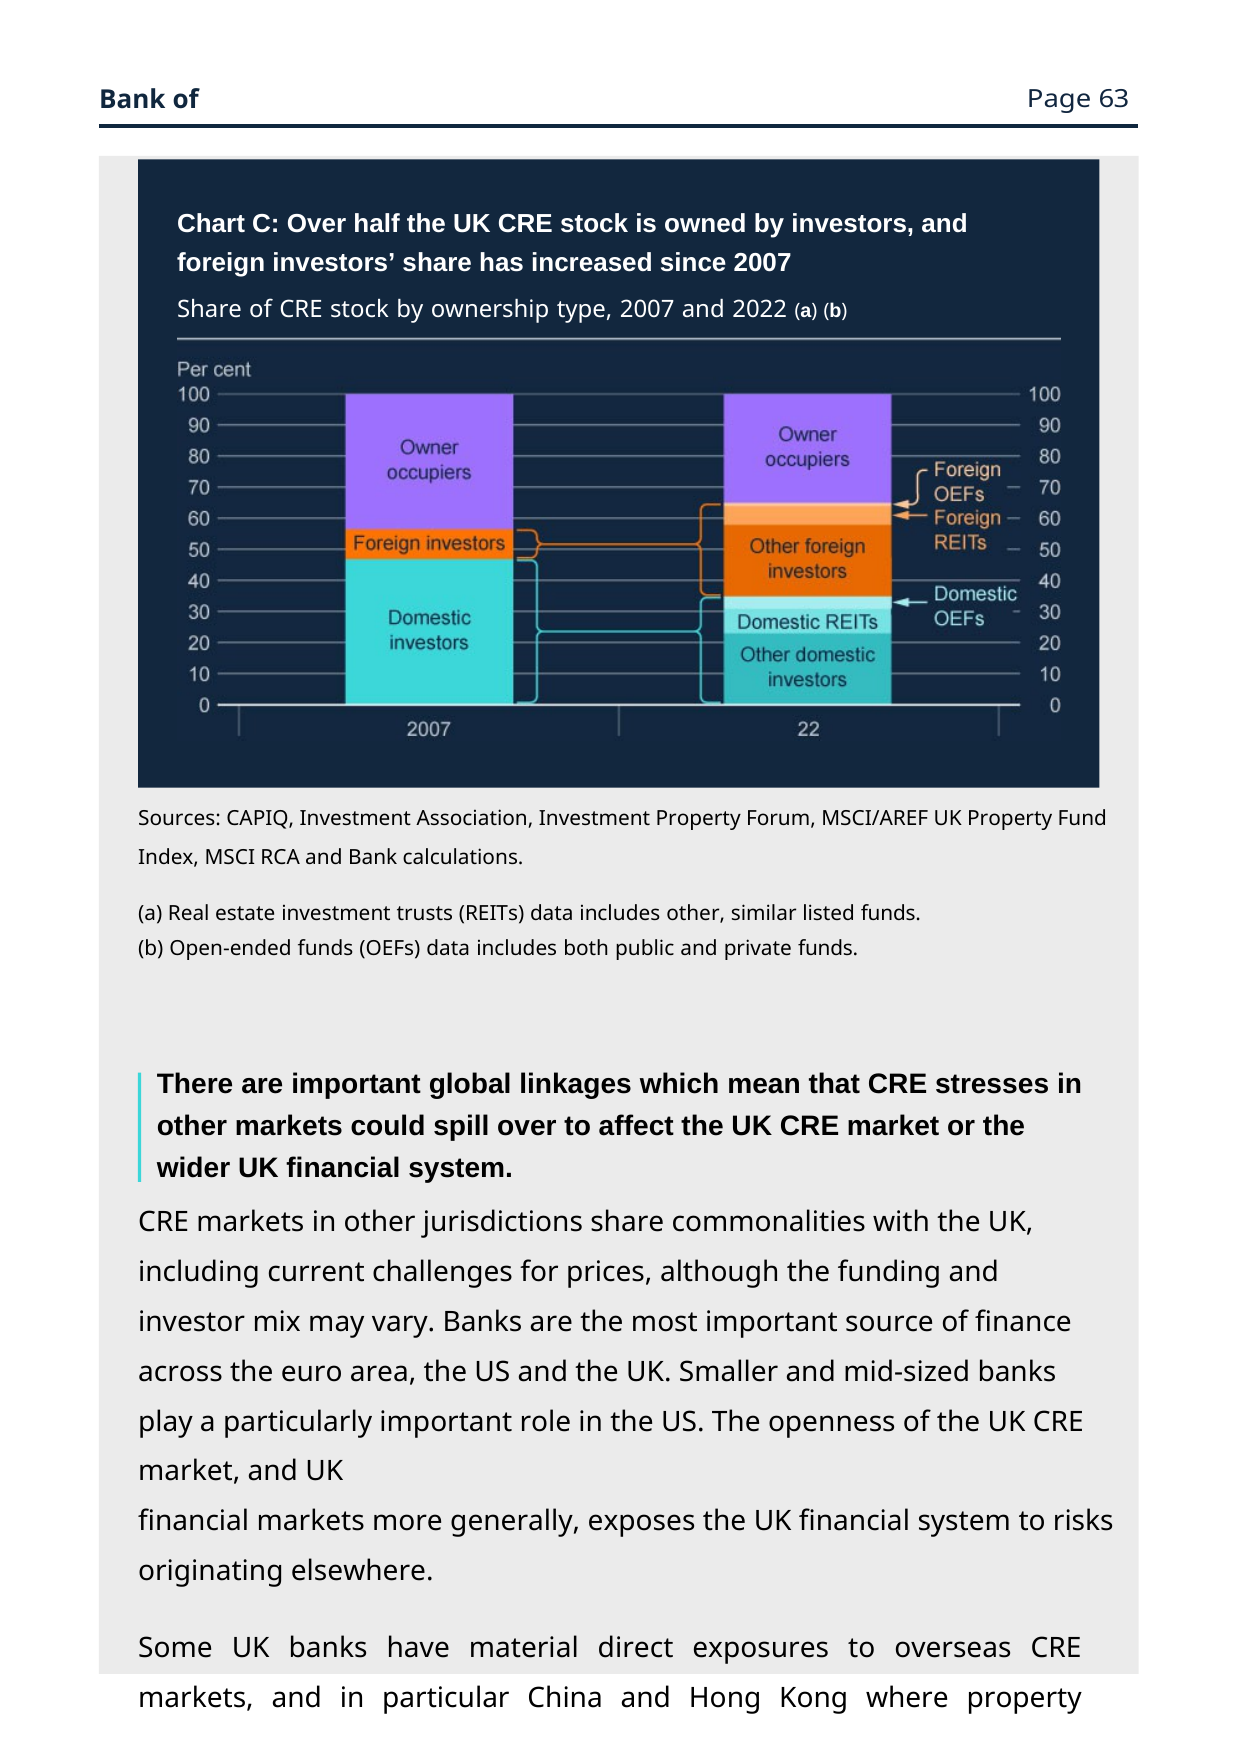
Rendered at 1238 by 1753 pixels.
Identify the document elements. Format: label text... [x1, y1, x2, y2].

text financial markets more generally, exposes the UK financial system to risks originating elsewhere. [138, 1500, 1131, 1588]
text CRE markets in other jurisdictions share commonalities with the UK, including current challenges for prices, although the funding and investor mix may vary. Banks are the most important source of finance across the euro area, the US and the UK. Smaller and mid-sized banks play a particularly important role in the US. The openness of the UK CRE market, and UK [138, 1202, 1094, 1489]
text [138, 1627, 1083, 1715]
picture [177, 337, 1061, 741]
text (a) Real estate investment trusts (REITs) data includes other, similar listed funds. [138, 898, 1149, 926]
text Sources: CAPIQ, Investment Association, Investment Property Forum, MSCI/AREF UK Property Fund Index, MSCI RCA and Bank calculations. [138, 803, 1128, 870]
subtitle There are important global linkages which mean that CRE stresses in other markets could spill over to affect the UK CRE market or the wider UK financial system. [157, 1067, 1091, 1183]
text (b) Open-ended funds (OEFs) data includes both public and private funds. [138, 933, 1149, 962]
